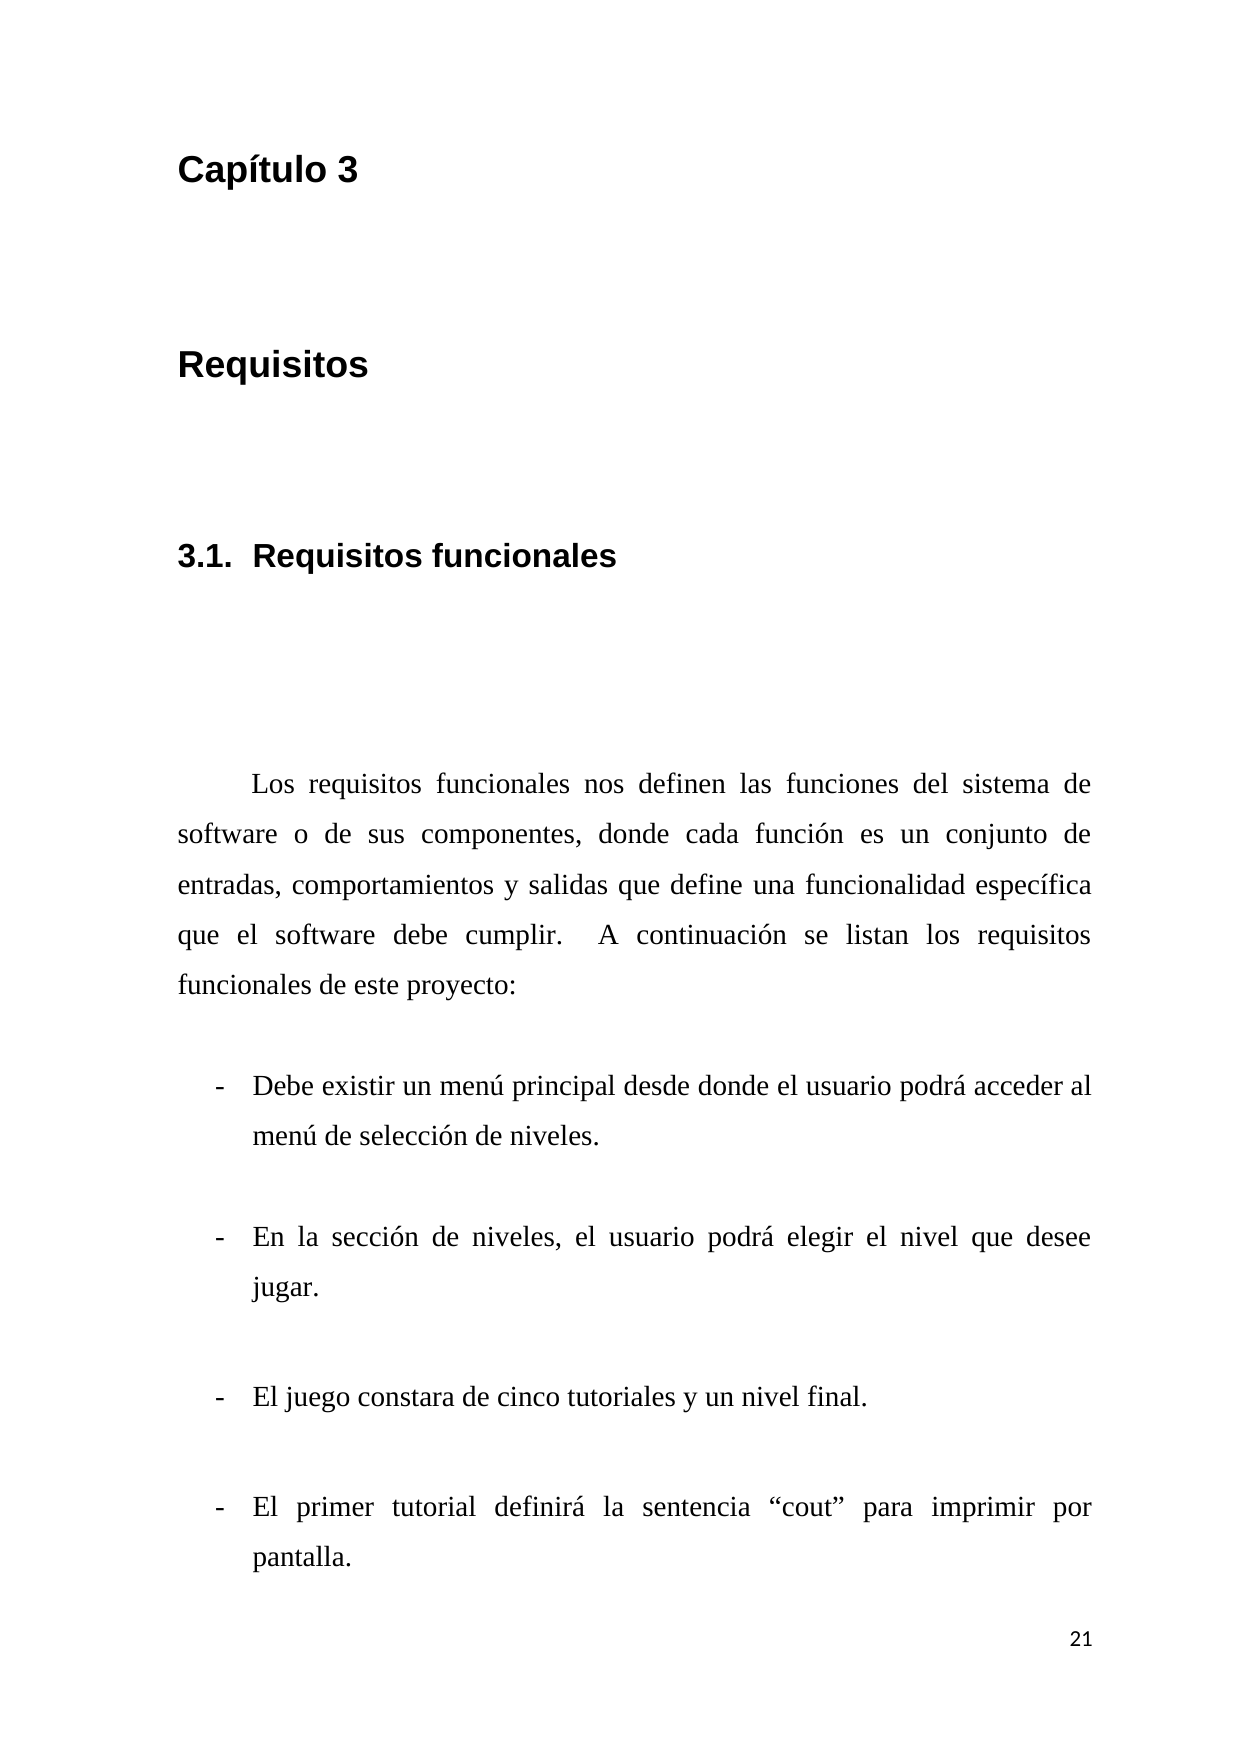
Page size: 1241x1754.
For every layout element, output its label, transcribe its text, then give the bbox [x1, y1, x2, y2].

list El juego constara de cinco tutoriales y un nivel final. [215, 1379, 1092, 1413]
text Capítulo 3 [177, 148, 1092, 191]
text Requisitos [177, 342, 1092, 385]
list Requisitos funcionales [177, 536, 1092, 574]
list El primer tutorial definirá la sentencia “cout” para imprimir por pantalla. [215, 1489, 1092, 1573]
list En la sección de niveles, el usuario podrá elegir el nivel que desee jugar. [215, 1219, 1092, 1303]
list Debe existir un menú principal desde donde el usuario podrá acceder al menú de selección de niveles. [215, 1068, 1092, 1152]
text Los requisitos funcionales nos definen las funciones del sistema de software o de sus componentes, donde cada función es un conjunto de entradas, comportamientos y salidas que define una funcionalidad específica que el software debe cumplir. A continuación se listan los requisitos funcionales de este proyecto: [177, 766, 1092, 1001]
